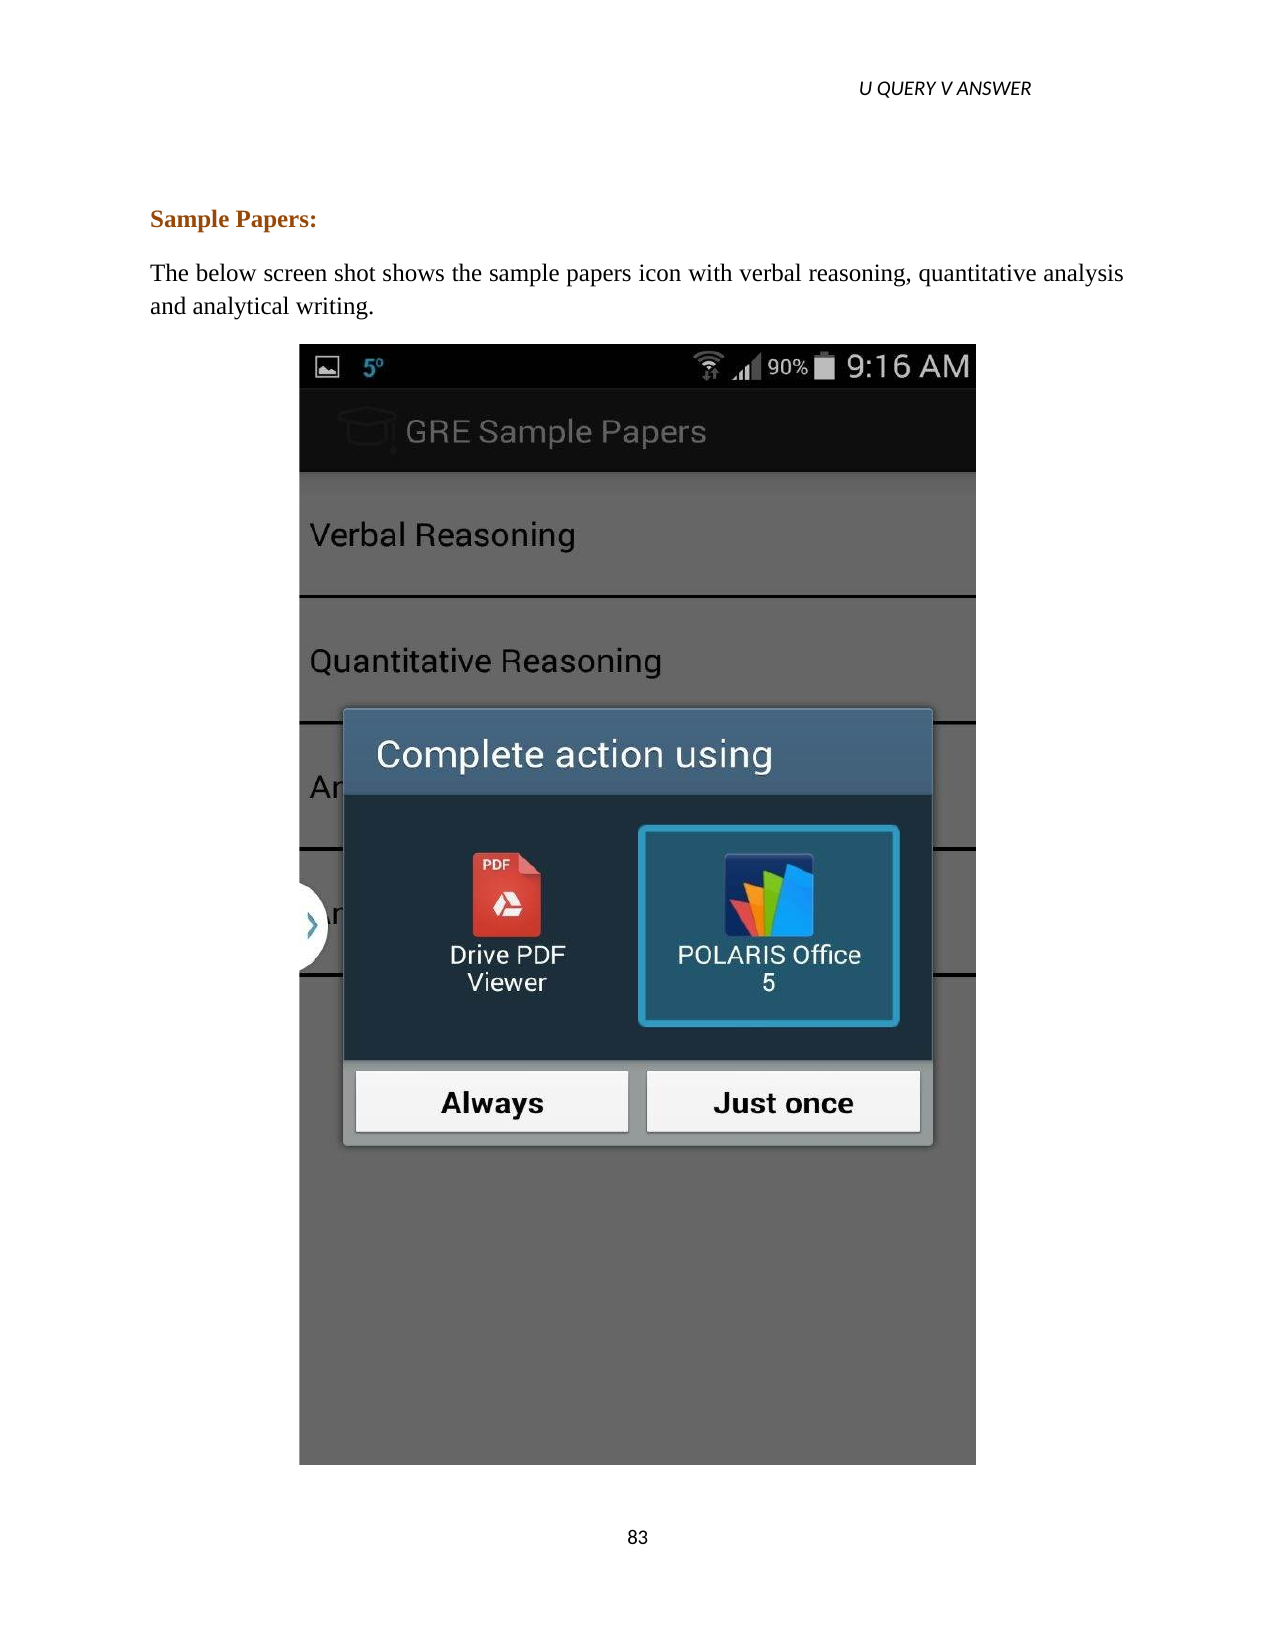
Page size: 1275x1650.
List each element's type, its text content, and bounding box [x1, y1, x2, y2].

text Sample Papers: [150, 204, 1125, 233]
text The below screen shot shows the sample papers icon with verbal reasoning, quantitative analysis and analytical writing. [150, 258, 1125, 319]
picture [299, 344, 976, 1465]
